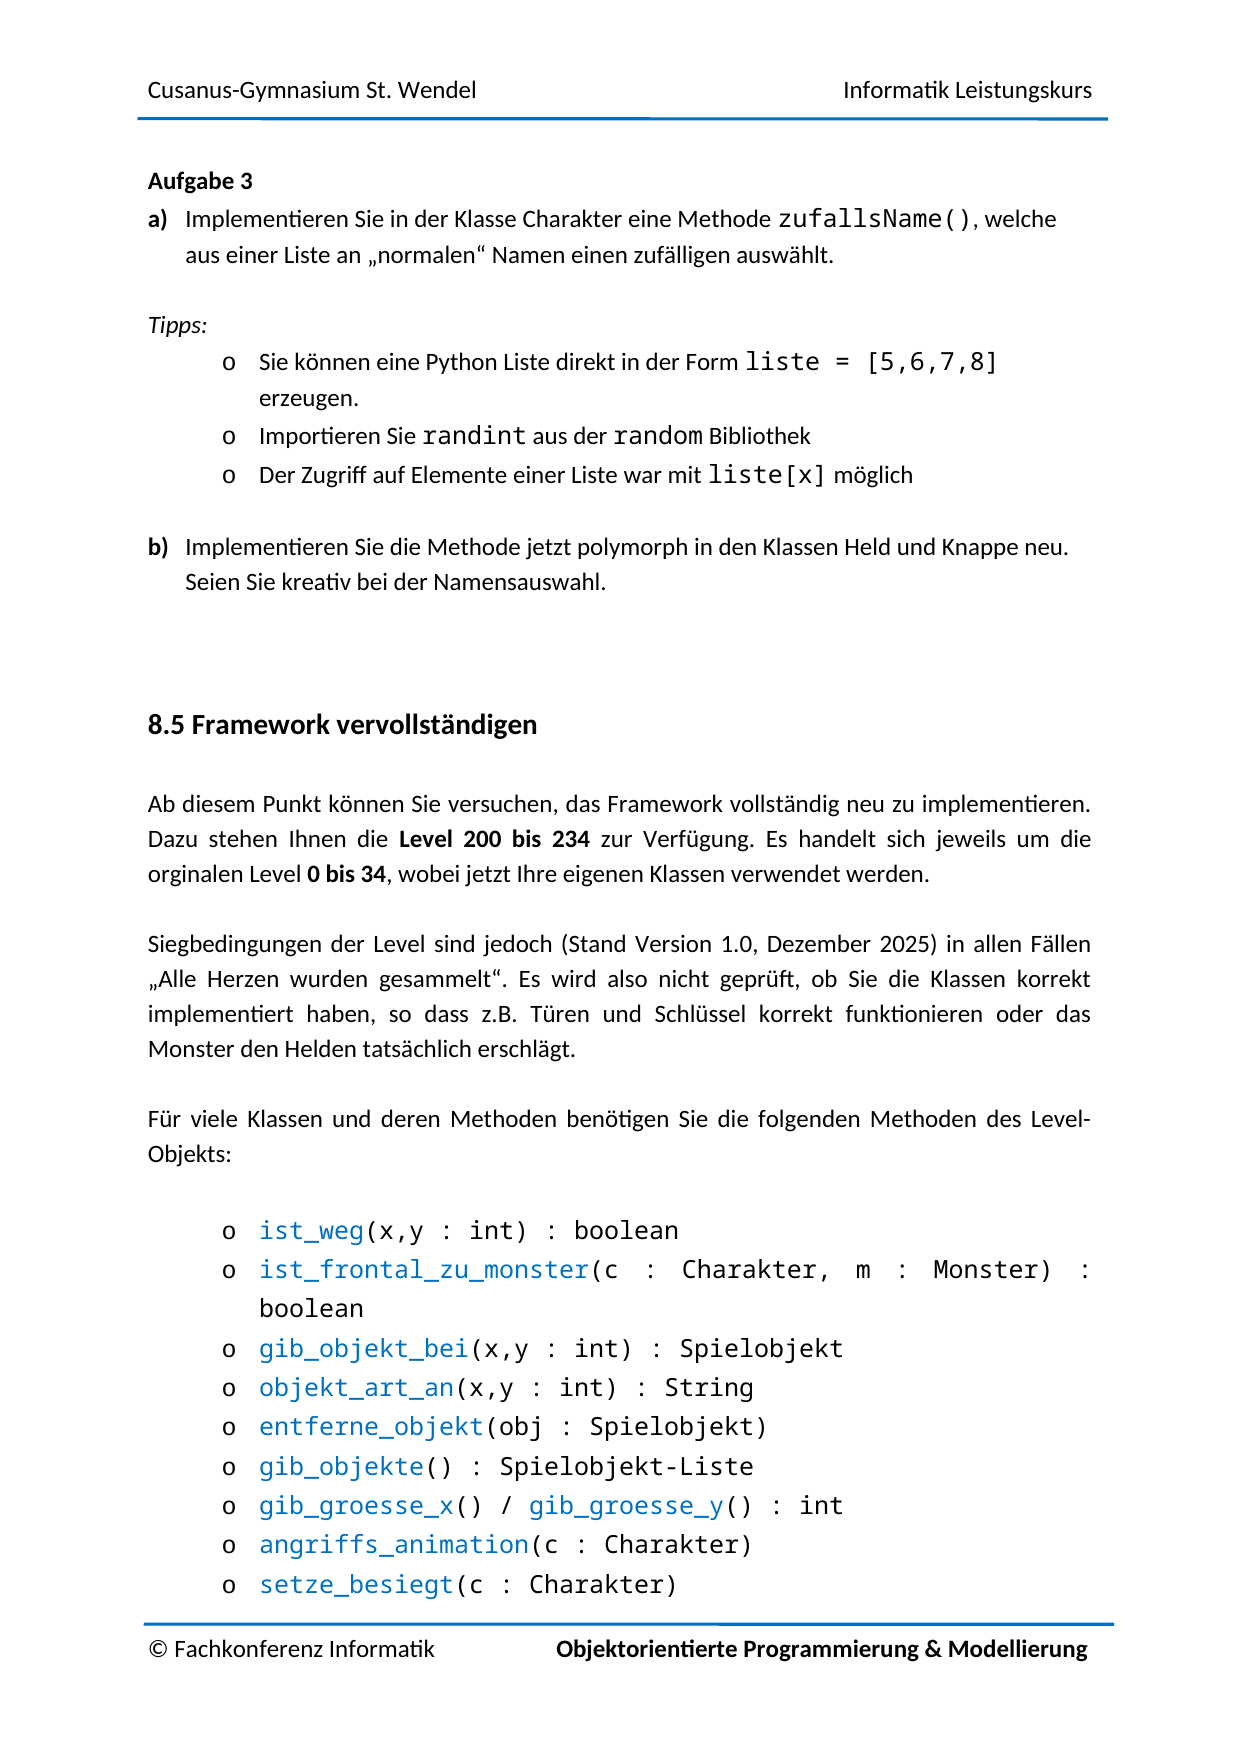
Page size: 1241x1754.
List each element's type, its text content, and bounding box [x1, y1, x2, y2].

list Implementieren Sie in der Klasse Charakter eine Methode zufallsName(), welche aus einer Liste an „normalen“ Namen einen zufälligen auswählt. [148, 200, 1093, 269]
list gib_groesse_x() / gib_groesse_y() : int [221, 1488, 1093, 1522]
text Aufgabe 3 [148, 165, 1093, 196]
list ist_frontal_zu_monster(c : Charakter, m : Monster) : boolean [221, 1252, 1093, 1325]
text Ab diesem Punkt können Sie versuchen, das Framework vollständig neu zu implementieren. Dazu stehen Ihnen die Level 200 bis 234 zur Verfügung. Es handelt sich jeweils um die orginalen Level 0 bis 34, wobei jetzt Ihre eigenen Klassen verwendet werden. [148, 788, 1093, 889]
list objekt_art_an(x,y : int) : String [221, 1370, 1093, 1404]
list Der Zugriff auf Elemente einer Liste war mit liste[x] möglich [221, 457, 1093, 491]
text Siegbedingungen der Level sind jedoch (Stand Version 1.0, Dezember 2025) in allen Fällen „Alle Herzen wurden gesammelt“. Es wird also nicht geprüft, ob Sie die Klassen korrekt implementiert haben, so dass z.B. Türen und Schlüssel korrekt funktionieren oder das Monster den Helden tatsächlich erschlägt. [148, 928, 1093, 1064]
list gib_objekt_bei(x,y : int) : Spielobjekt [221, 1330, 1093, 1364]
list Sie können eine Python Liste direkt in der Form liste = [5,6,7,8] erzeugen. [221, 344, 1093, 413]
list setze_besiegt(c : Charakter) [221, 1567, 1093, 1601]
list entferne_objekt(obj : Spielobjekt) [221, 1409, 1093, 1443]
text 8.5 Framework vervollständigen [148, 706, 1093, 742]
list Importieren Sie randint aus der random Bibliothek [221, 418, 1093, 452]
list Implementieren Sie die Methode jetzt polymorph in den Klassen Held und Knappe neu. Seien Sie kreativ bei der Namensauswahl. [148, 531, 1093, 597]
list angriffs_animation(c : Charakter) [221, 1527, 1093, 1561]
list ist_weg(x,y : int) : boolean [221, 1212, 1093, 1247]
list gib_objekte() : Spielobjekt-Liste [221, 1448, 1093, 1483]
text Für viele Klassen und deren Methoden benötigen Sie die folgenden Methoden des Level-Objekts: [148, 1103, 1093, 1169]
text Tipps: [148, 309, 1093, 339]
